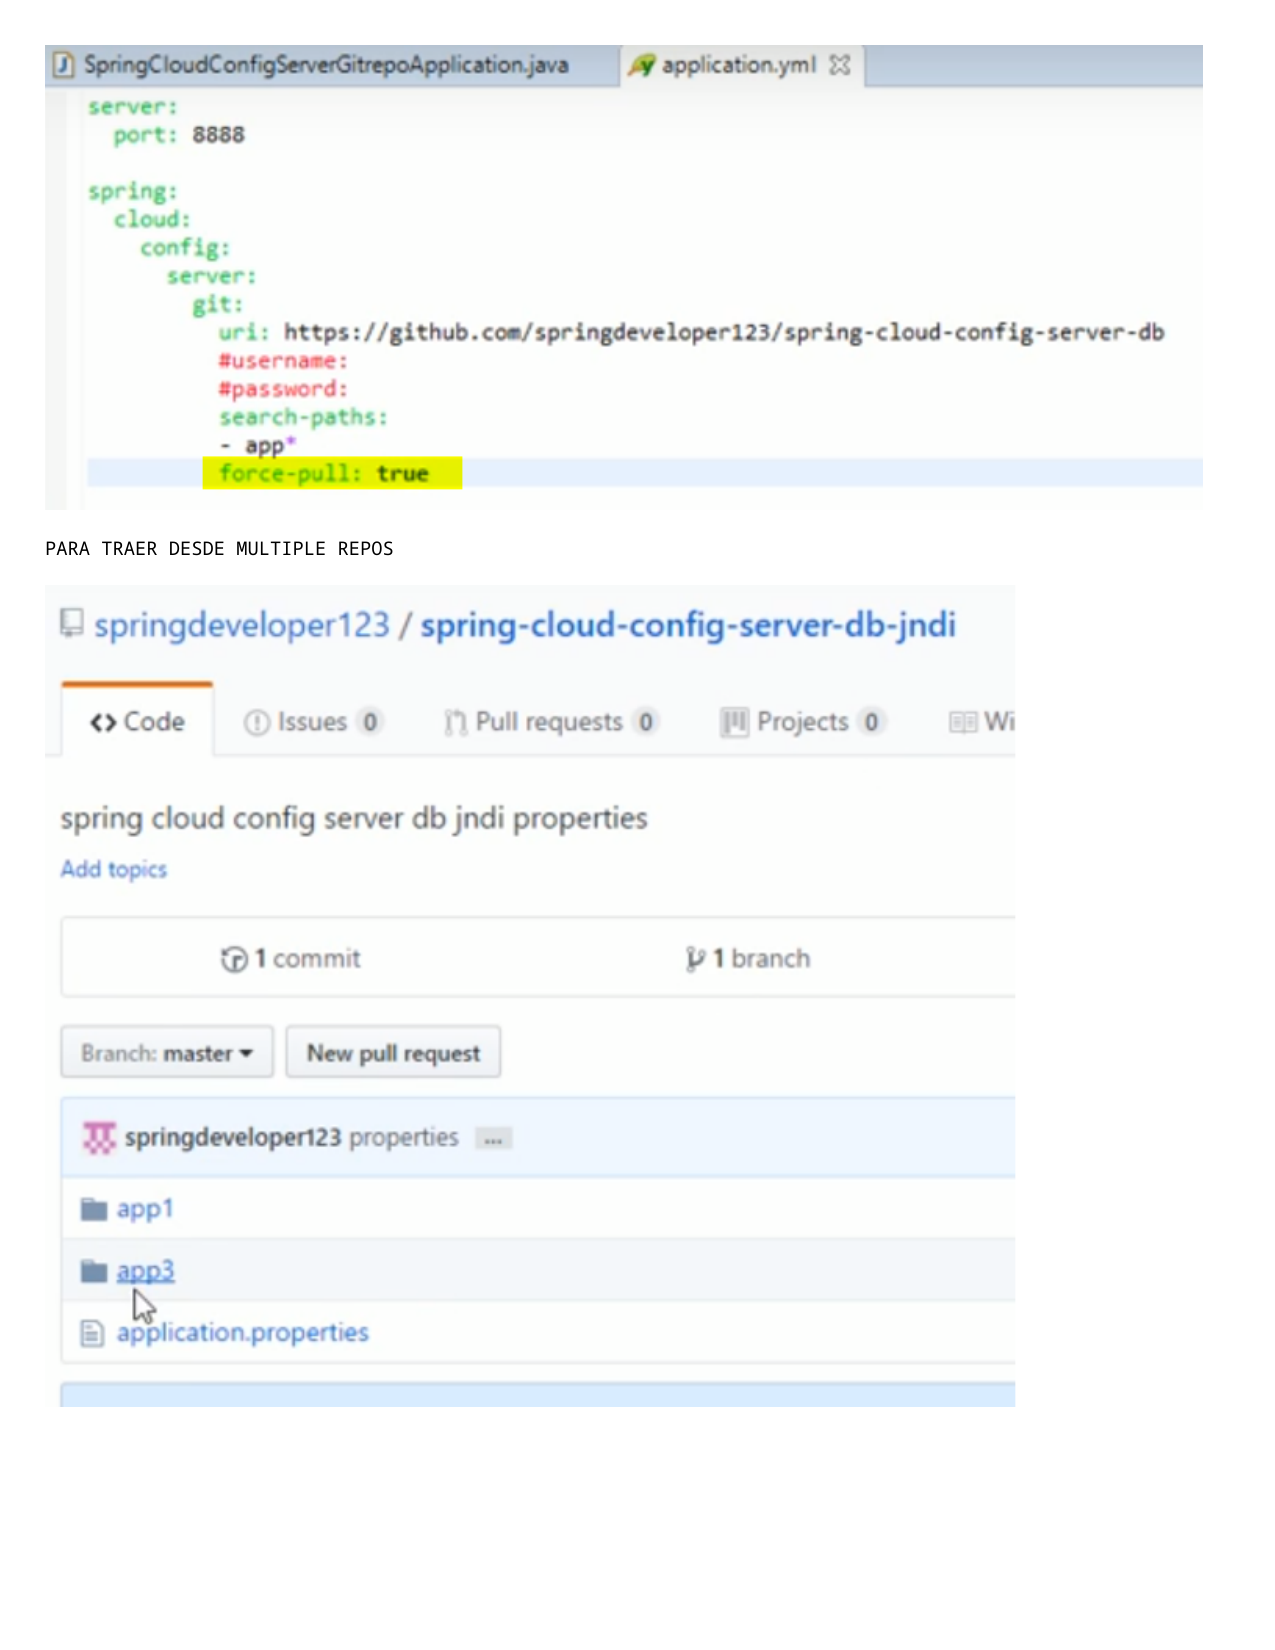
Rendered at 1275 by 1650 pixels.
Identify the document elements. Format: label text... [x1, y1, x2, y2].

text PARA TRAER DESDE MULTIPLE REPOS [45, 535, 1230, 560]
picture [45, 585, 1016, 1407]
picture [45, 45, 1203, 510]
